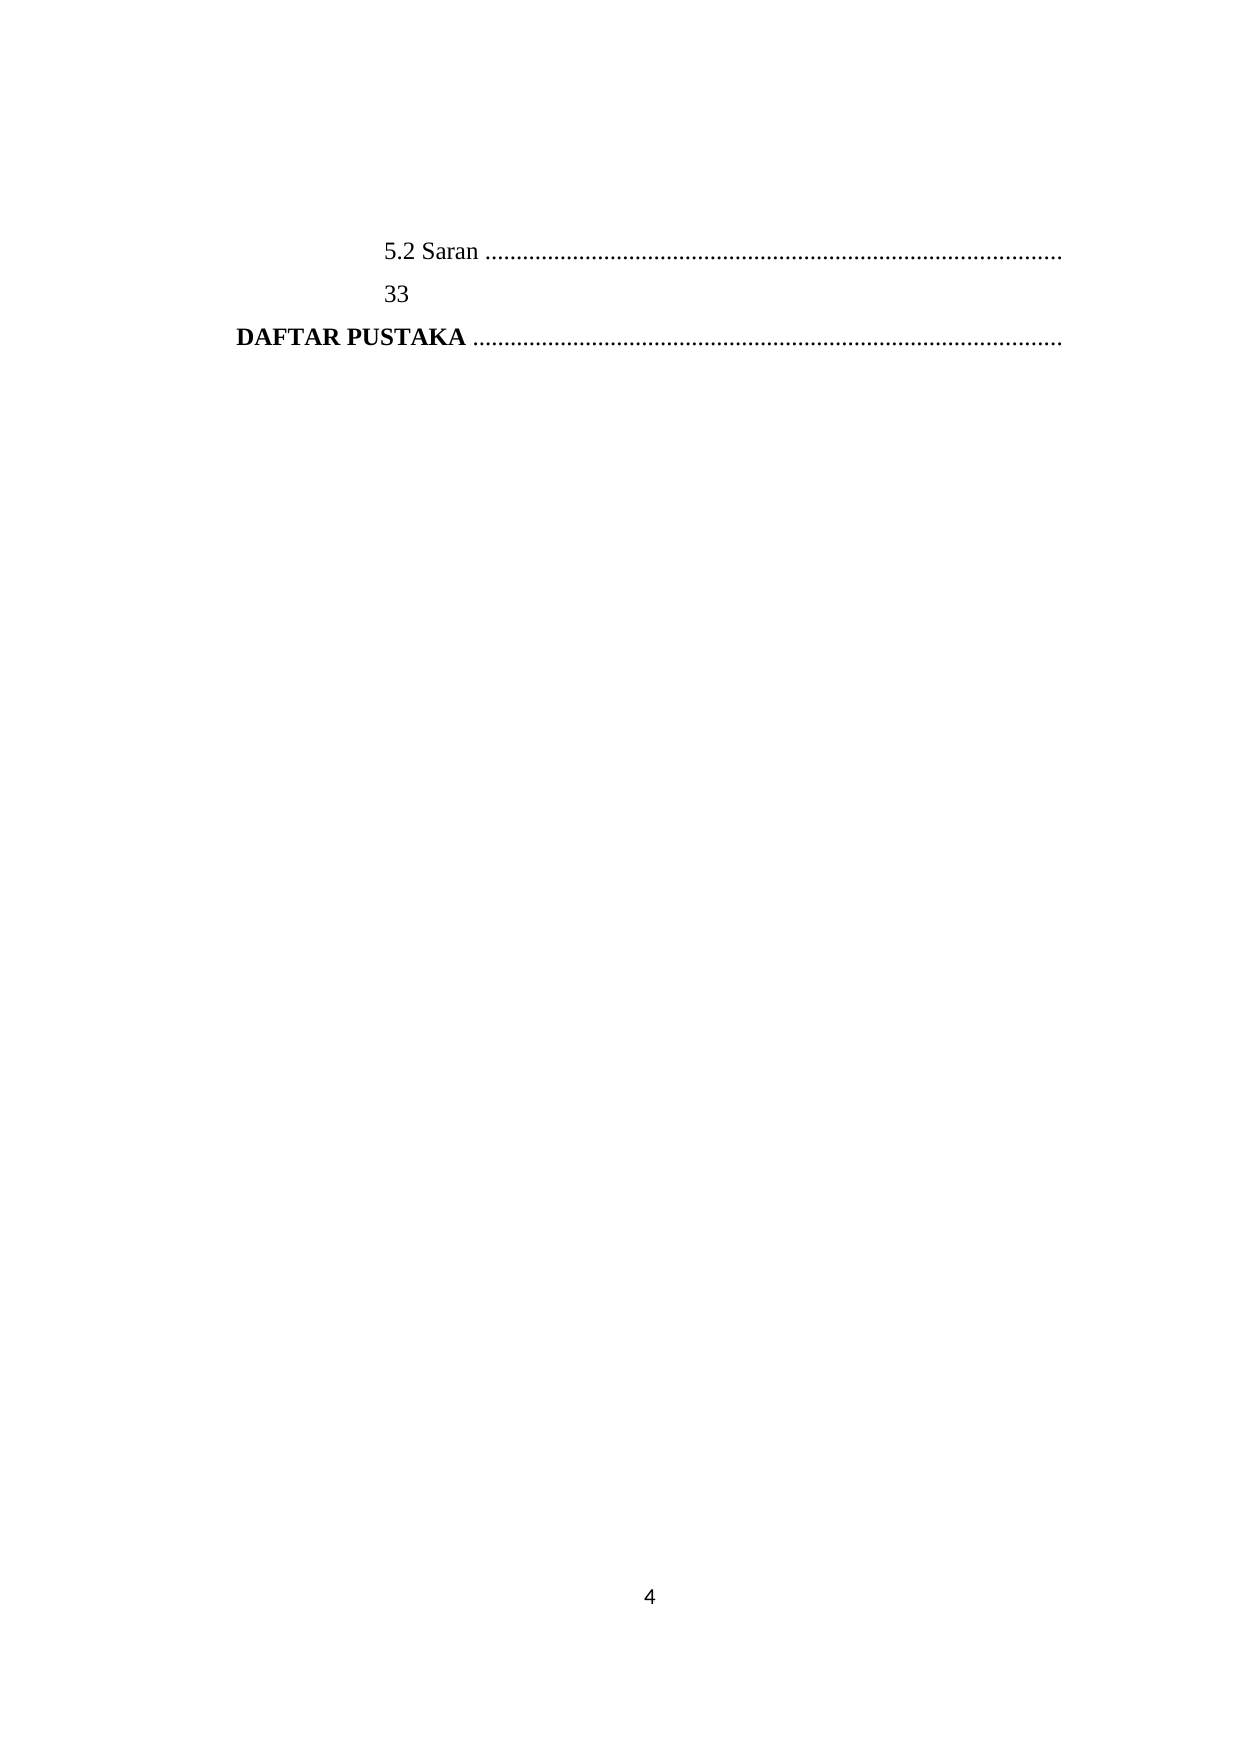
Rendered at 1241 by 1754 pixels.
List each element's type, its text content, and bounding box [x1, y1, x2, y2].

text DAFTAR PUSTAKA [236, 322, 1063, 351]
text 5.2 Saran 33 [384, 236, 1063, 308]
